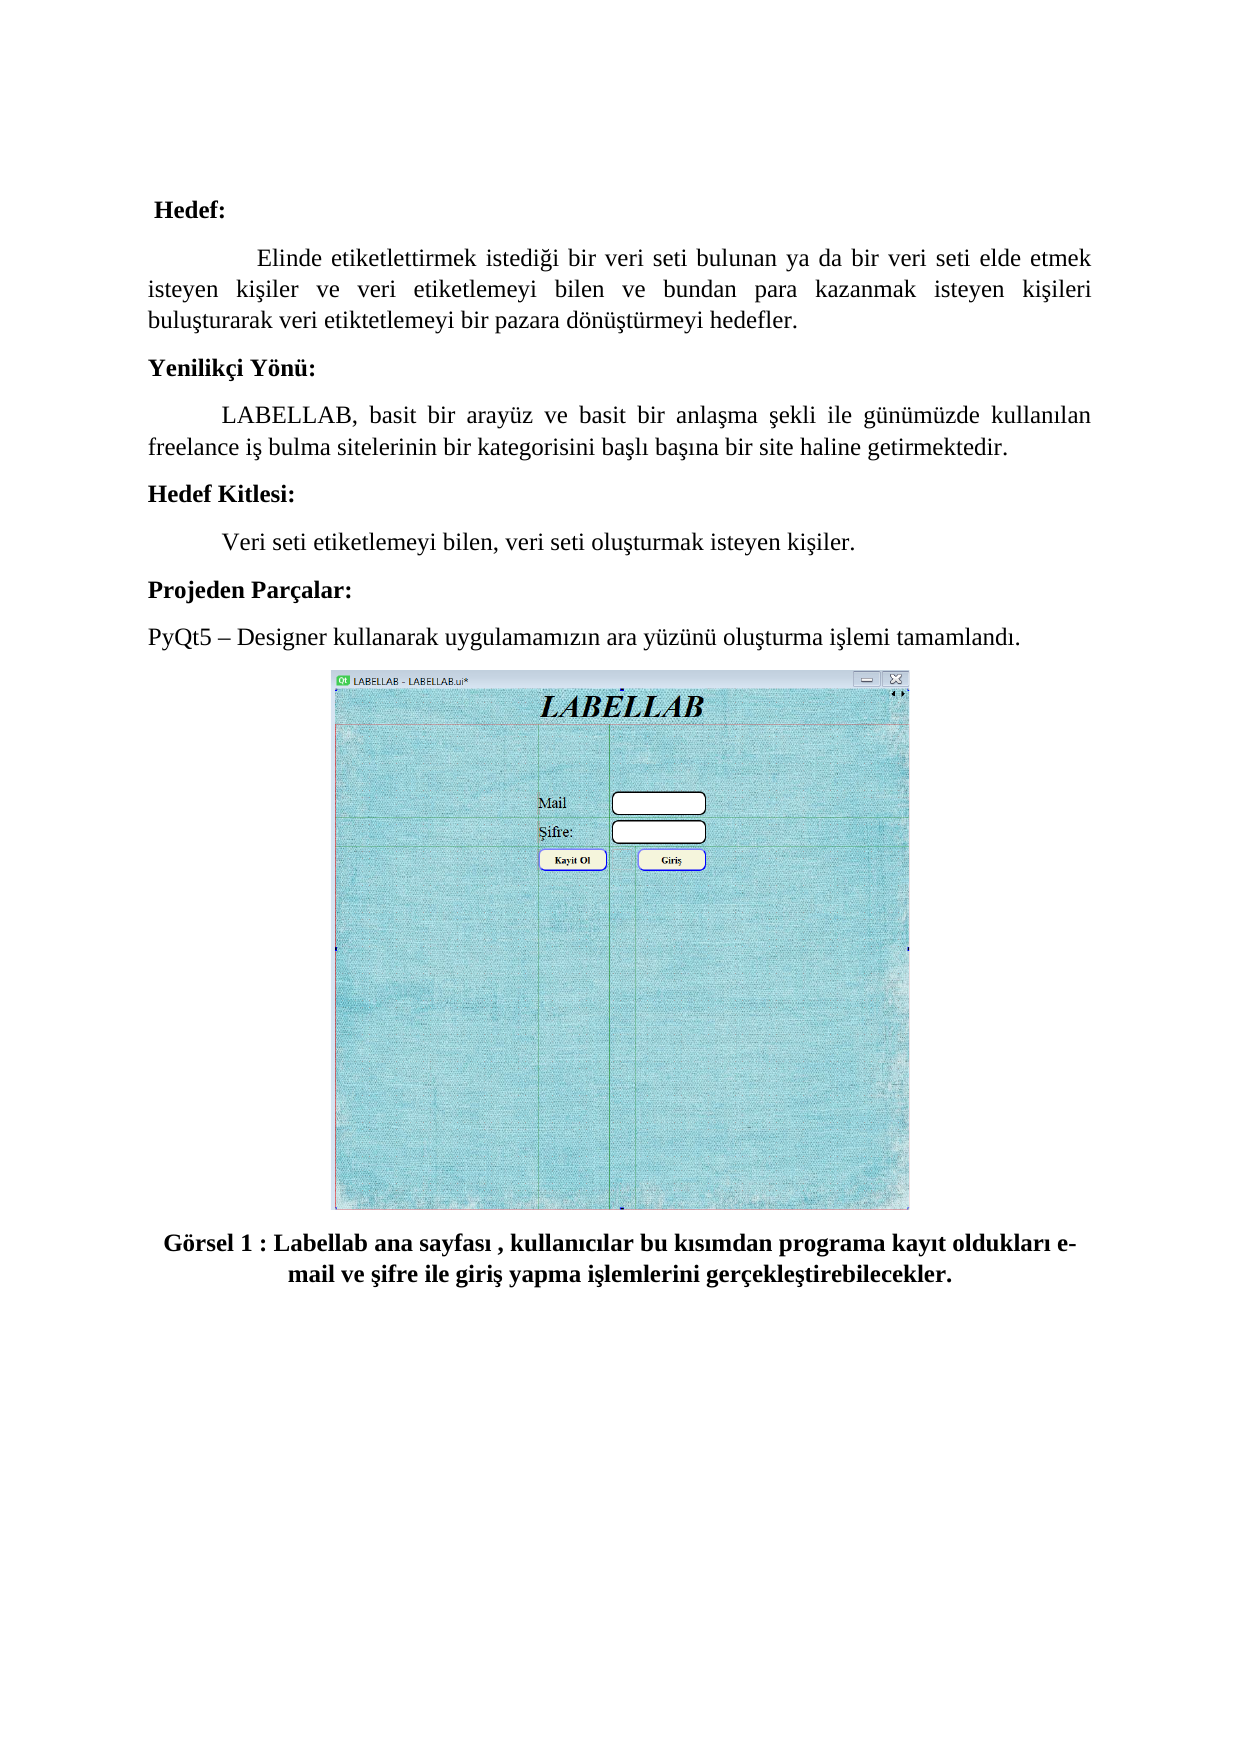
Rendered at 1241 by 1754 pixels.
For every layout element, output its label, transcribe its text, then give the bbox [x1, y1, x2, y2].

text Hedef Kitlesi: [148, 479, 1093, 508]
text Yenilikçi Yönü: [148, 353, 1093, 382]
text Veri seti etiketlemeyi bilen, veri seti oluşturmak isteyen kişiler. [148, 527, 1093, 556]
text LABELLAB, basit bir arayüz ve basit bir anlaşma şekli ile günümüzde kullanılan freelance iş bulma sitelerinin bir kategorisini başlı başına bir site haline getirmektedir. [148, 401, 1093, 460]
text PyQt5 – Designer kullanarak uygulamamızın ara yüzünü oluşturma işlemi tamamlandı. [148, 622, 1093, 651]
text Projeden Parçalar: [148, 575, 1093, 603]
text Hedef: [148, 195, 1093, 224]
text Görsel 1 : Labellab ana sayfası , kullanıcılar bu kısımdan programa kayıt oldukları e-mail ve şifre ile giriş yapma işlemlerini gerçekleştirebilecekler. [148, 1228, 1093, 1288]
picture [330, 670, 910, 1210]
text Elinde etiketlettirmek istediği bir veri seti bulunan ya da bir veri seti elde etmek isteyen kişiler ve veri etiketlemeyi bilen ve bundan para kazanmak isteyen kişileri buluşturarak veri etiktetlemeyi bir pazara dönüştürmeyi hedefler. [148, 243, 1093, 334]
